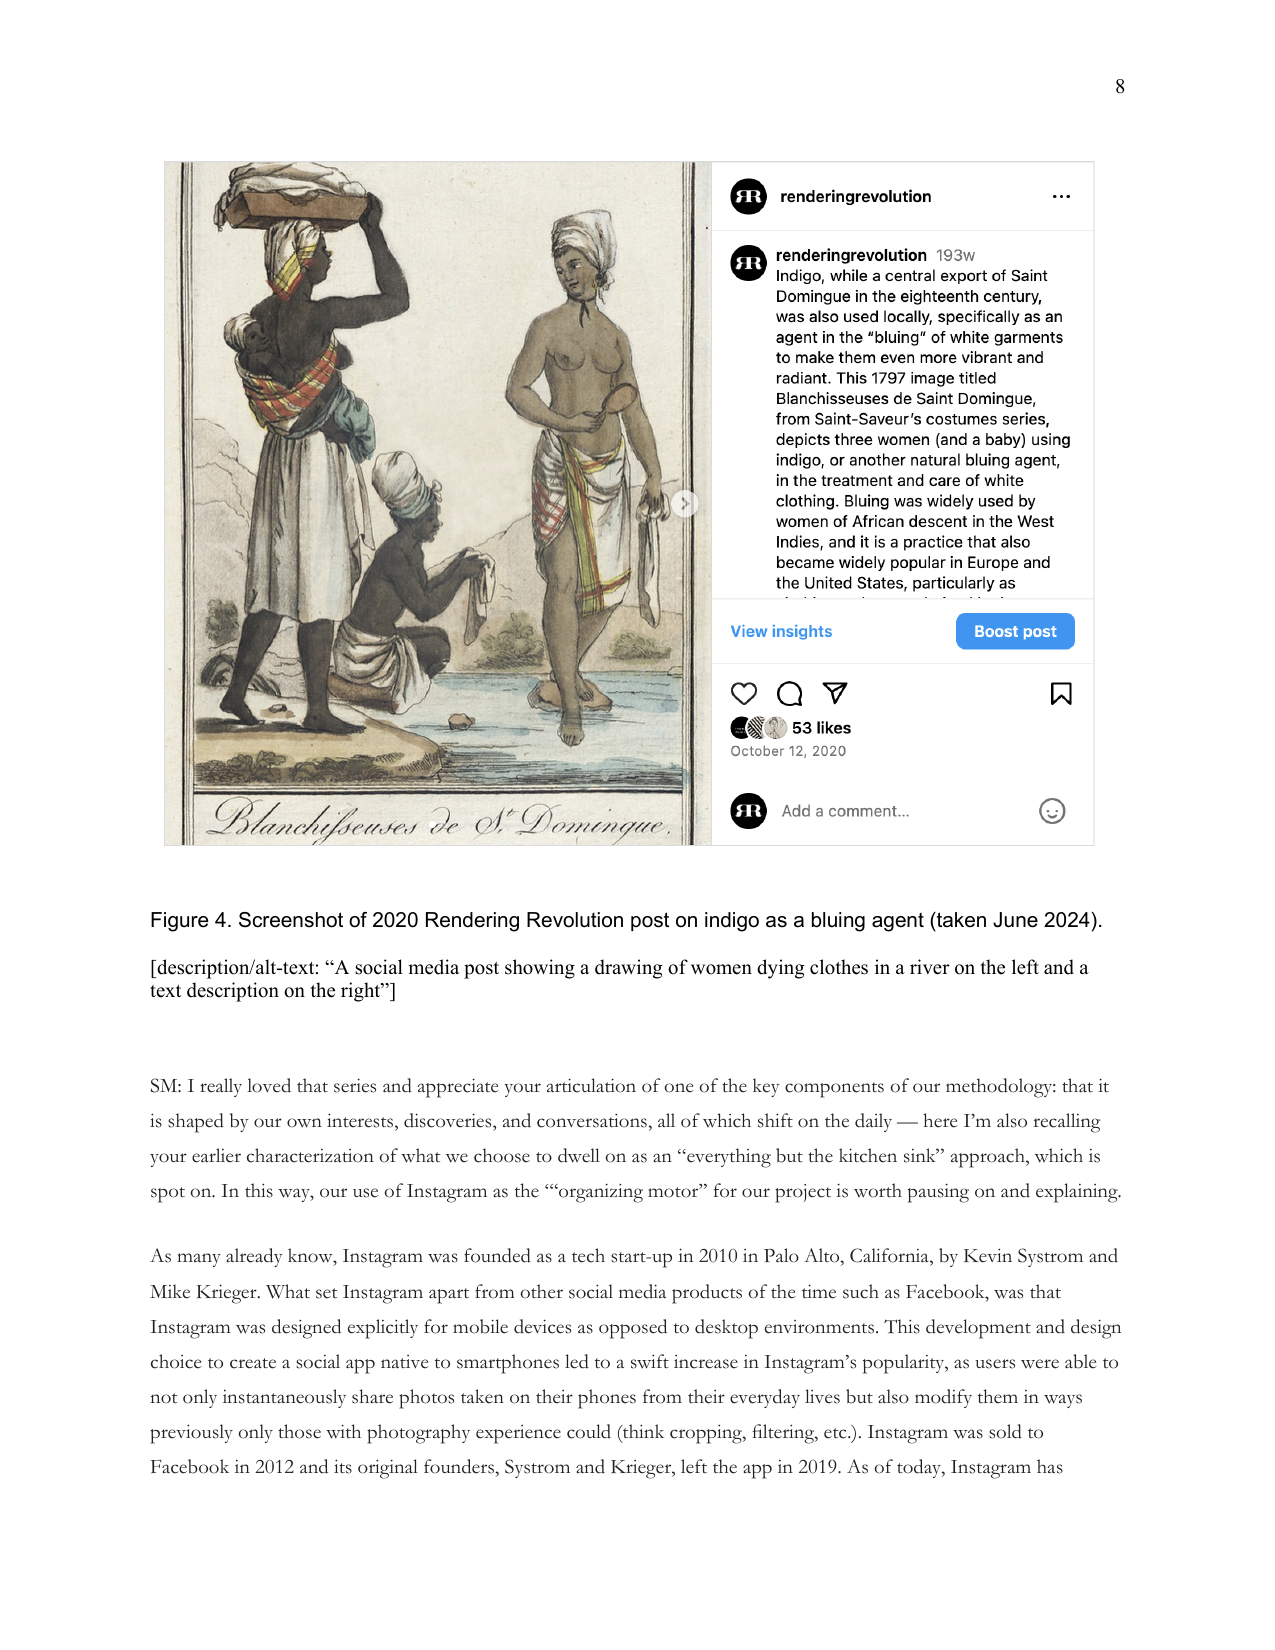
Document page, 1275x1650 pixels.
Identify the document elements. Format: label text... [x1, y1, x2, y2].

text Figure 4. Screenshot of 2020 Rendering Revolution post on indigo as a bluing agent (taken June 2024). [150, 908, 1125, 932]
text SM: I really loved that series and appreciate your articulation of one of the key components of our methodology: that it is shaped by our own interests, discoveries, and conversations, all of which shift on the daily — here I’m also recalling your earlier characterization of what we choose to dwell on as an “everything but the kitchen sink” approach, which is spot on. In this way, our use of Instagram as the “‘organizing motor’’ for our project is worth pausing on and explaining. [150, 1074, 1125, 1203]
picture [150, 150, 1125, 867]
text [description/alt-text: “A social media post showing a drawing of women dying clothes in a river on the left and a text description on the right”] [150, 956, 1125, 1002]
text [150, 1245, 1125, 1479]
